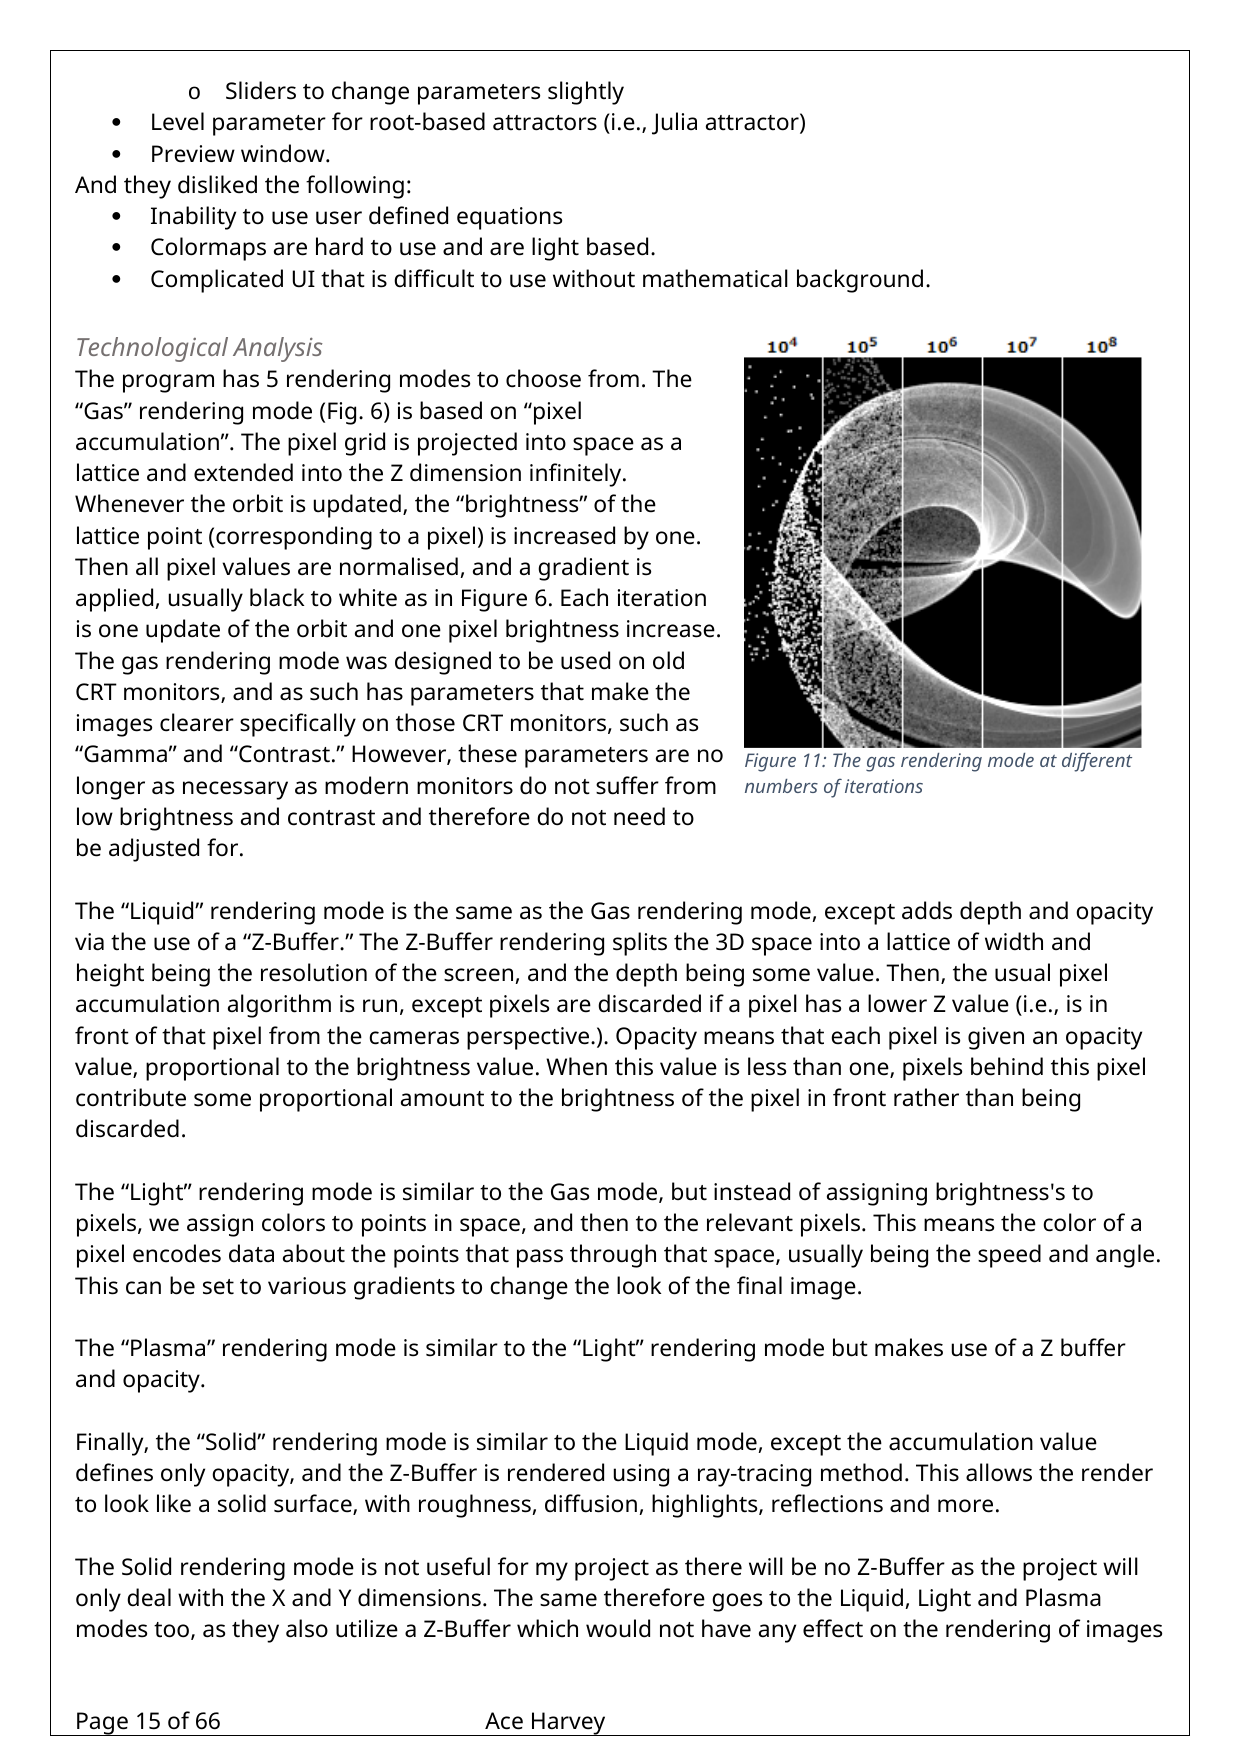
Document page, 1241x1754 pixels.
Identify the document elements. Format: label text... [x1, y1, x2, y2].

picture [744, 331, 1148, 747]
subtitle Technological Analysis [75, 329, 1165, 363]
text The “Liquid” rendering mode is the same as the Gas rendering mode, except adds depth and opacity via the use of a “Z-Buffer.” The Z-Buffer rendering splits the 3D space into a lattice of width and height being the resolution of the screen, and the depth being some value. Then, the usual pixel accumulation algorithm is run, except pixels are discarded if a pixel has a lower Z value (i.e., is in front of that pixel from the cameras perspective.). Opacity means that each pixel is given an opacity value, proportional to the brightness value. When this value is less than one, pixels behind this pixel contribute some proportional amount to the brightness of the pixel in front rather than being discarded. [75, 894, 1165, 1144]
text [75, 1551, 1165, 1644]
text Finally, the “Solid” rendering mode is similar to the Liquid mode, except the accumulation value defines only opacity, and the Z-Buffer is rendered using a ray-tracing method. This allows the render to look like a solid surface, with roughness, diffusion, highlights, reflections and more. [75, 1426, 1165, 1519]
list Complicated UI that is difficult to use without mathematical background. [112, 263, 1165, 294]
list Level parameter for root-based attractors (i.e., Julia attractor) [112, 106, 1165, 138]
list Inability to use user defined equations [112, 200, 1165, 231]
text The “Light” rendering mode is similar to the Gas mode, but instead of assigning brightness's to pixels, we assign colors to points in space, and then to the relevant pixels. This means the color of a pixel encodes data about the points that pass through that space, usually being the speed and angle. This can be set to various gradients to change the look of the final image. [75, 1176, 1165, 1301]
list Sliders to change parameters slightly [187, 75, 1165, 106]
text The “Plasma” rendering mode is similar to the “Light” rendering mode but makes use of a Z buffer and opacity. [75, 1332, 1165, 1394]
list Preview window. [112, 138, 1165, 169]
list Colormaps are hard to use and are light based. [112, 231, 1165, 263]
text And they disliked the following: [75, 169, 1165, 200]
